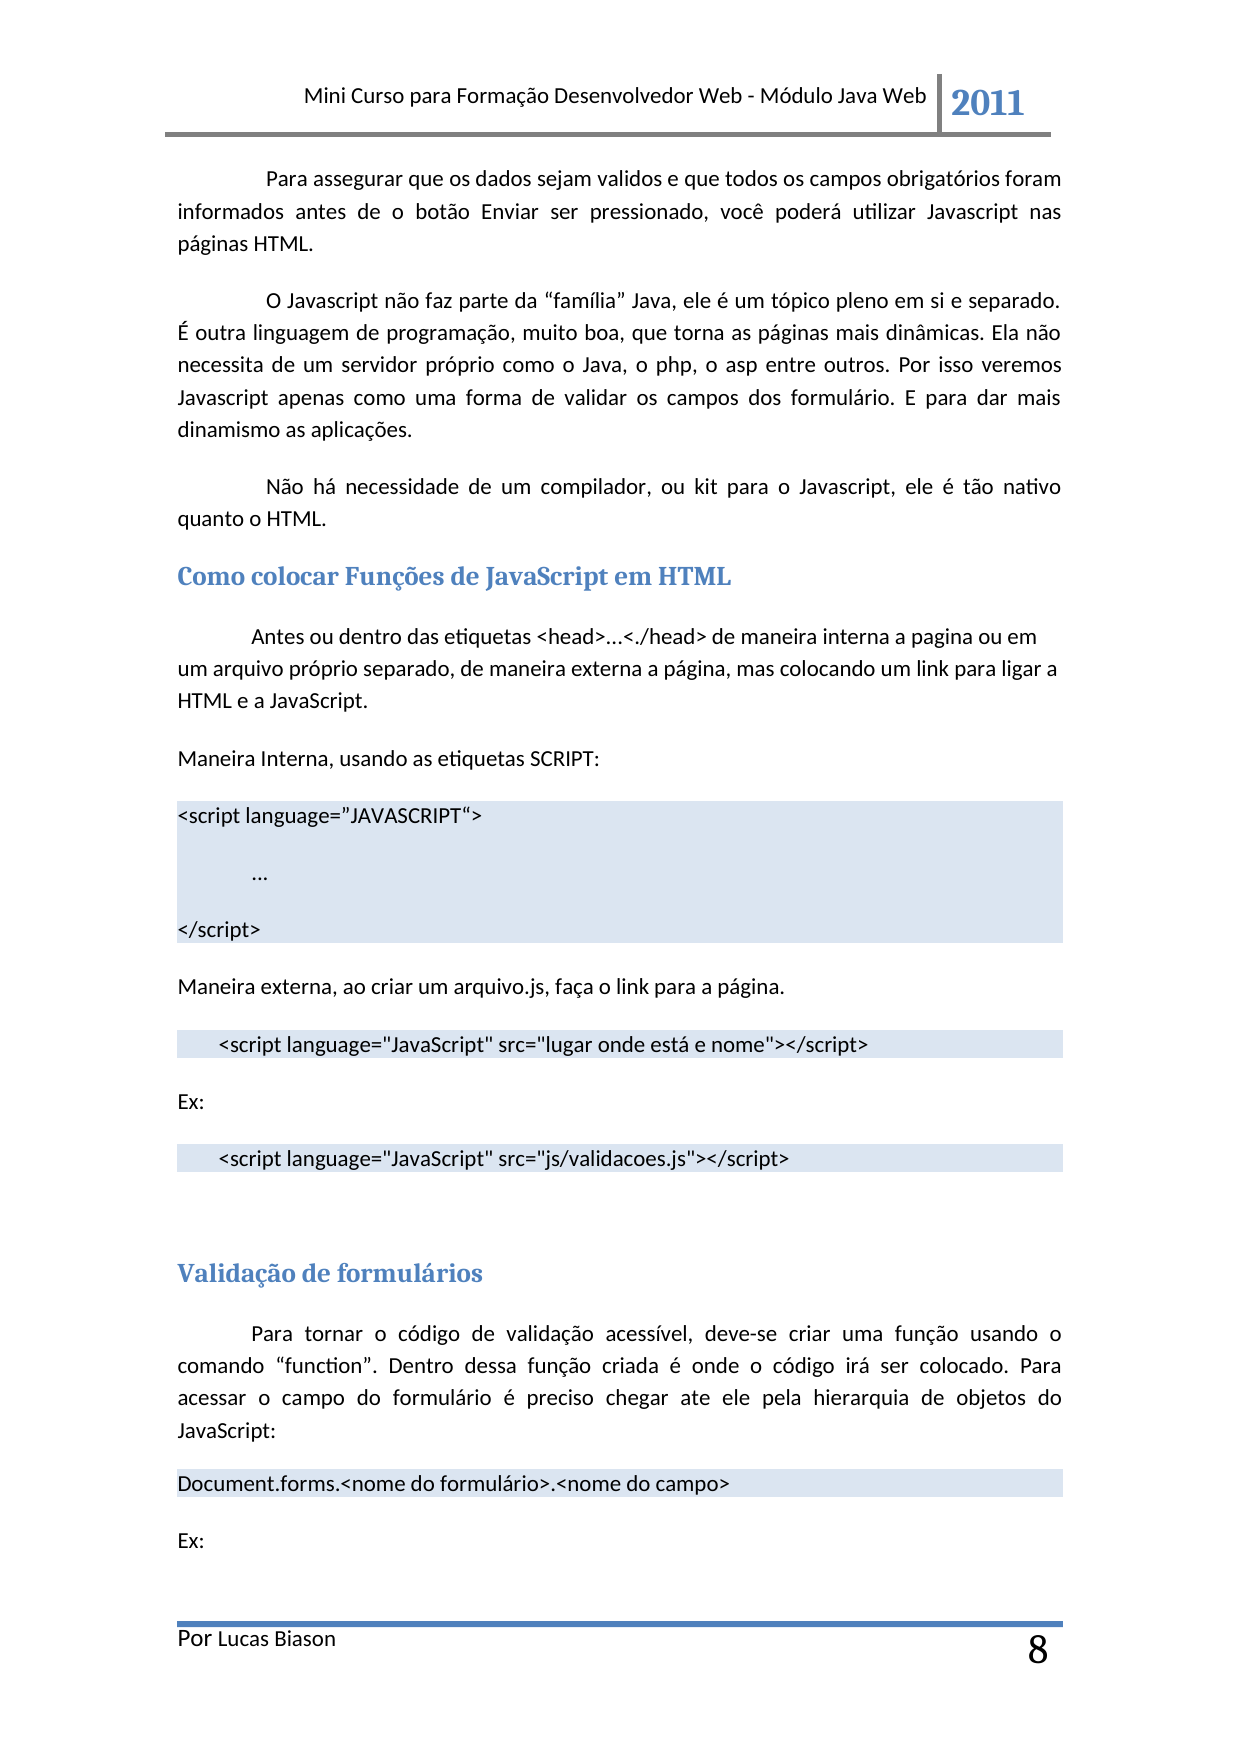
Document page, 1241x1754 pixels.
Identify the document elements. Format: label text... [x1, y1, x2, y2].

text Ex: [177, 1526, 1063, 1554]
text <script language="JavaScript" src="lugar onde está e nome"></script> [177, 1030, 1063, 1058]
text </script> [177, 915, 1063, 943]
text ... [177, 858, 1063, 886]
subtitle Como colocar Funções de JavaScript em HTML [177, 561, 1063, 593]
text Para tornar o código de validação acessível, deve-se criar uma função usando o comando “function”. Dentro dessa função criada é onde o código irá ser colocado. Para acessar o campo do formulário é preciso chegar ate ele pela hierarquia de objetos do JavaScript: [177, 1319, 1063, 1444]
text Para assegurar que os dados sejam validos e que todos os campos obrigatórios foram informados antes de o botão Enviar ser pressionado, você poderá utilizar Javascript nas páginas HTML. [177, 164, 1063, 257]
text O Javascript não faz parte da “família” Java, ele é um tópico pleno em si e separado. É outra linguagem de programação, muito boa, que torna as páginas mais dinâmicas. Ela não necessita de um servidor próprio como o Java, o php, o asp entre outros. Por isso veremos Javascript apenas como uma forma de validar os campos dos formulário. E para dar mais dinamismo as aplicações. [177, 286, 1063, 443]
text Não há necessidade de um compilador, ou kit para o Javascript, ele é tão nativo quanto o HTML. [177, 472, 1063, 532]
text Ex: [177, 1087, 1063, 1115]
text Antes ou dentro das etiquetas <head>...<./head> de maneira interna a pagina ou em um arquivo próprio separado, de maneira externa a página, mas colocando um link para ligar a HTML e a JavaScript. [177, 622, 1063, 714]
subtitle Validação de formulários [177, 1258, 1063, 1289]
text <script language=”JAVASCRIPT“> [177, 801, 1063, 829]
text <script language="JavaScript" src="js/validacoes.js"></script> [177, 1144, 1063, 1172]
text Maneira externa, ao criar um arquivo.js, faça o link para a página. [177, 972, 1063, 1001]
text Maneira Interna, usando as etiquetas SCRIPT: [177, 744, 1063, 772]
text Document.forms.<nome do formulário>.<nome do campo> [177, 1469, 1063, 1497]
